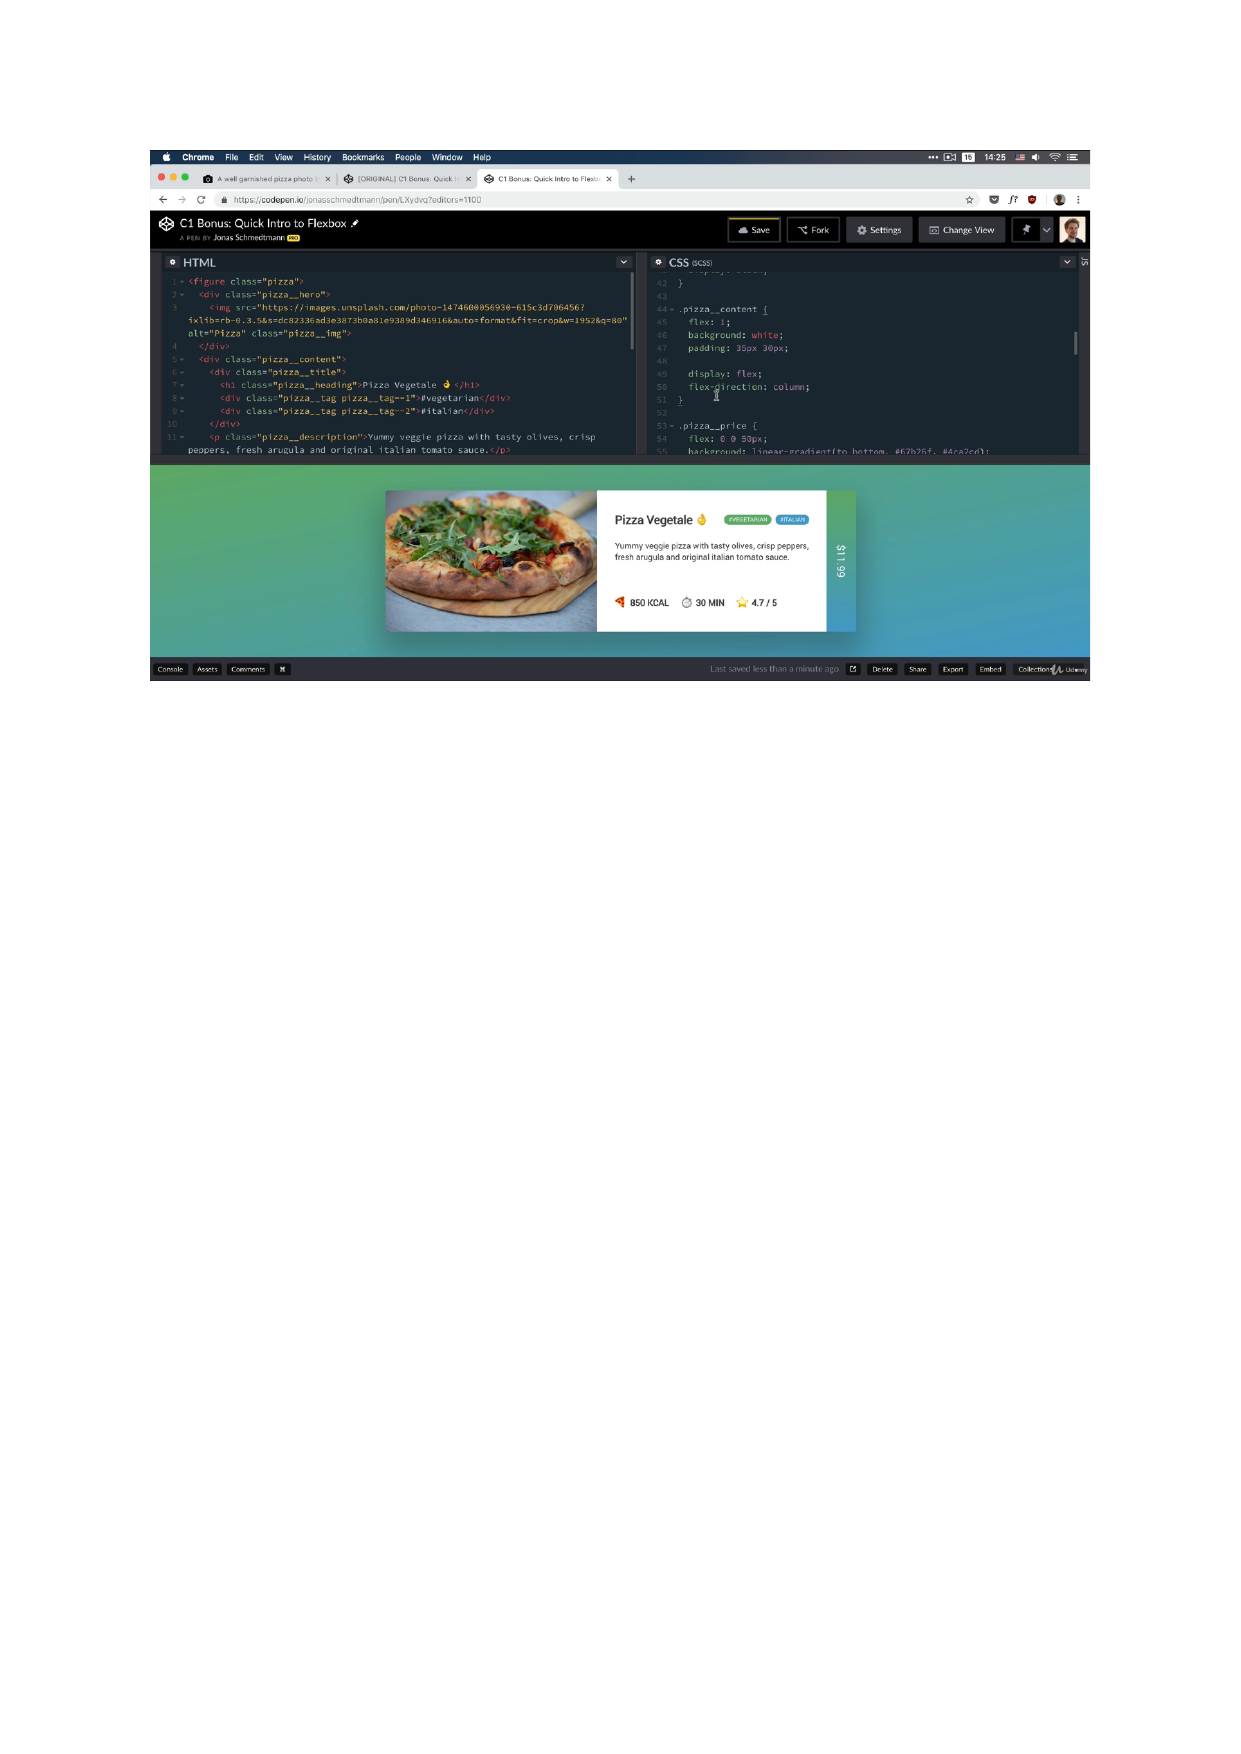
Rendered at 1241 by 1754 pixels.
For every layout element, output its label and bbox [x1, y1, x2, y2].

picture [150, 150, 1091, 681]
